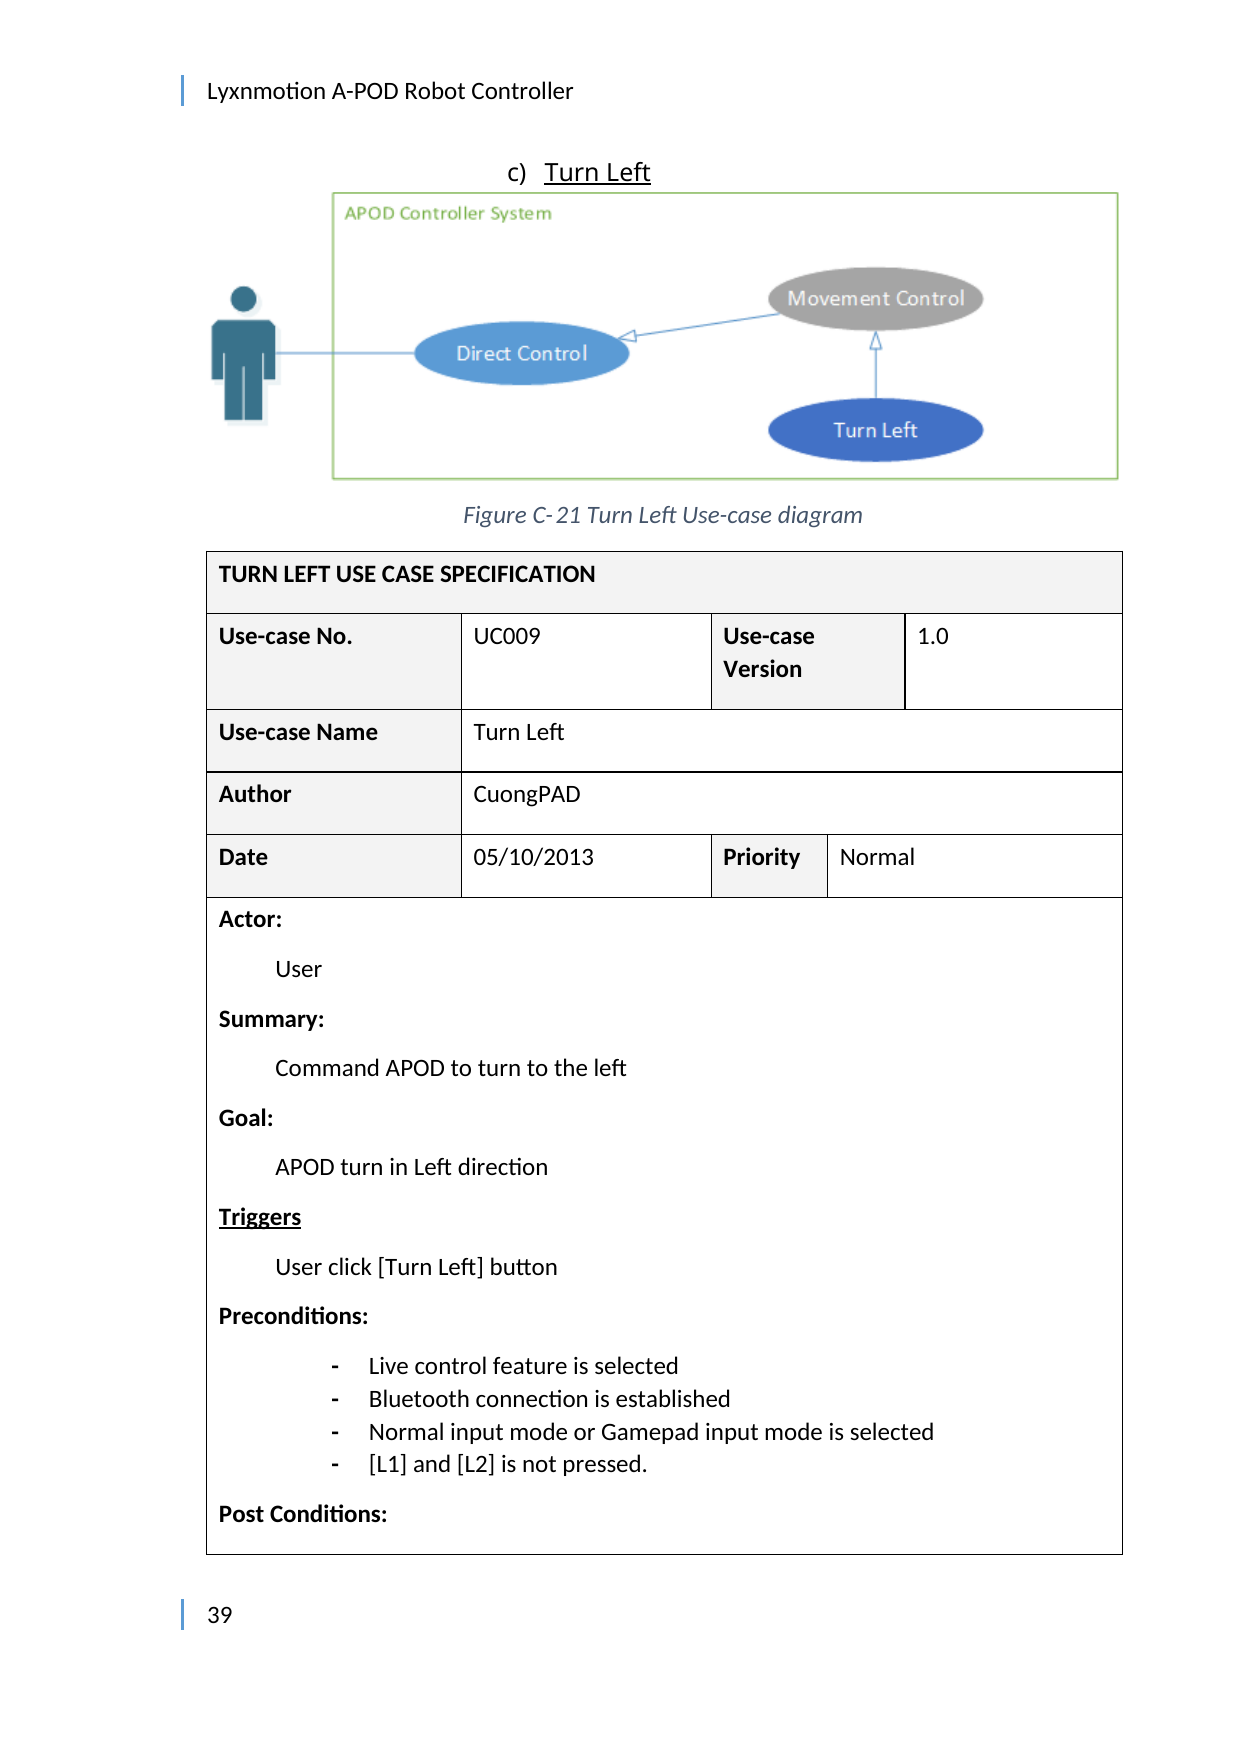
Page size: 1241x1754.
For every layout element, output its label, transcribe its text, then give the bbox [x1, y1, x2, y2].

table_cell Author [207, 773, 461, 834]
table_cell 1.0 [906, 614, 1122, 709]
table_cell 05/10/2013 [462, 835, 711, 897]
table_cell Normal [828, 835, 1122, 897]
table_cell Priority [712, 835, 827, 897]
table_cell Turn Left [462, 710, 1122, 771]
table_cell UC009 [462, 614, 711, 709]
table_cell Date [207, 835, 461, 897]
table_cell Use-case Name [207, 710, 461, 771]
picture [206, 191, 1123, 481]
table_cell CuongPAD [462, 773, 1122, 834]
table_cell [207, 898, 1122, 1554]
table_cell Use-case Version [712, 614, 904, 709]
table_header TURN LEFT USE CASE SPECIFICATION [207, 552, 1122, 613]
table_cell Use-case No. [207, 614, 461, 709]
subtitle Turn Left [507, 155, 1122, 189]
